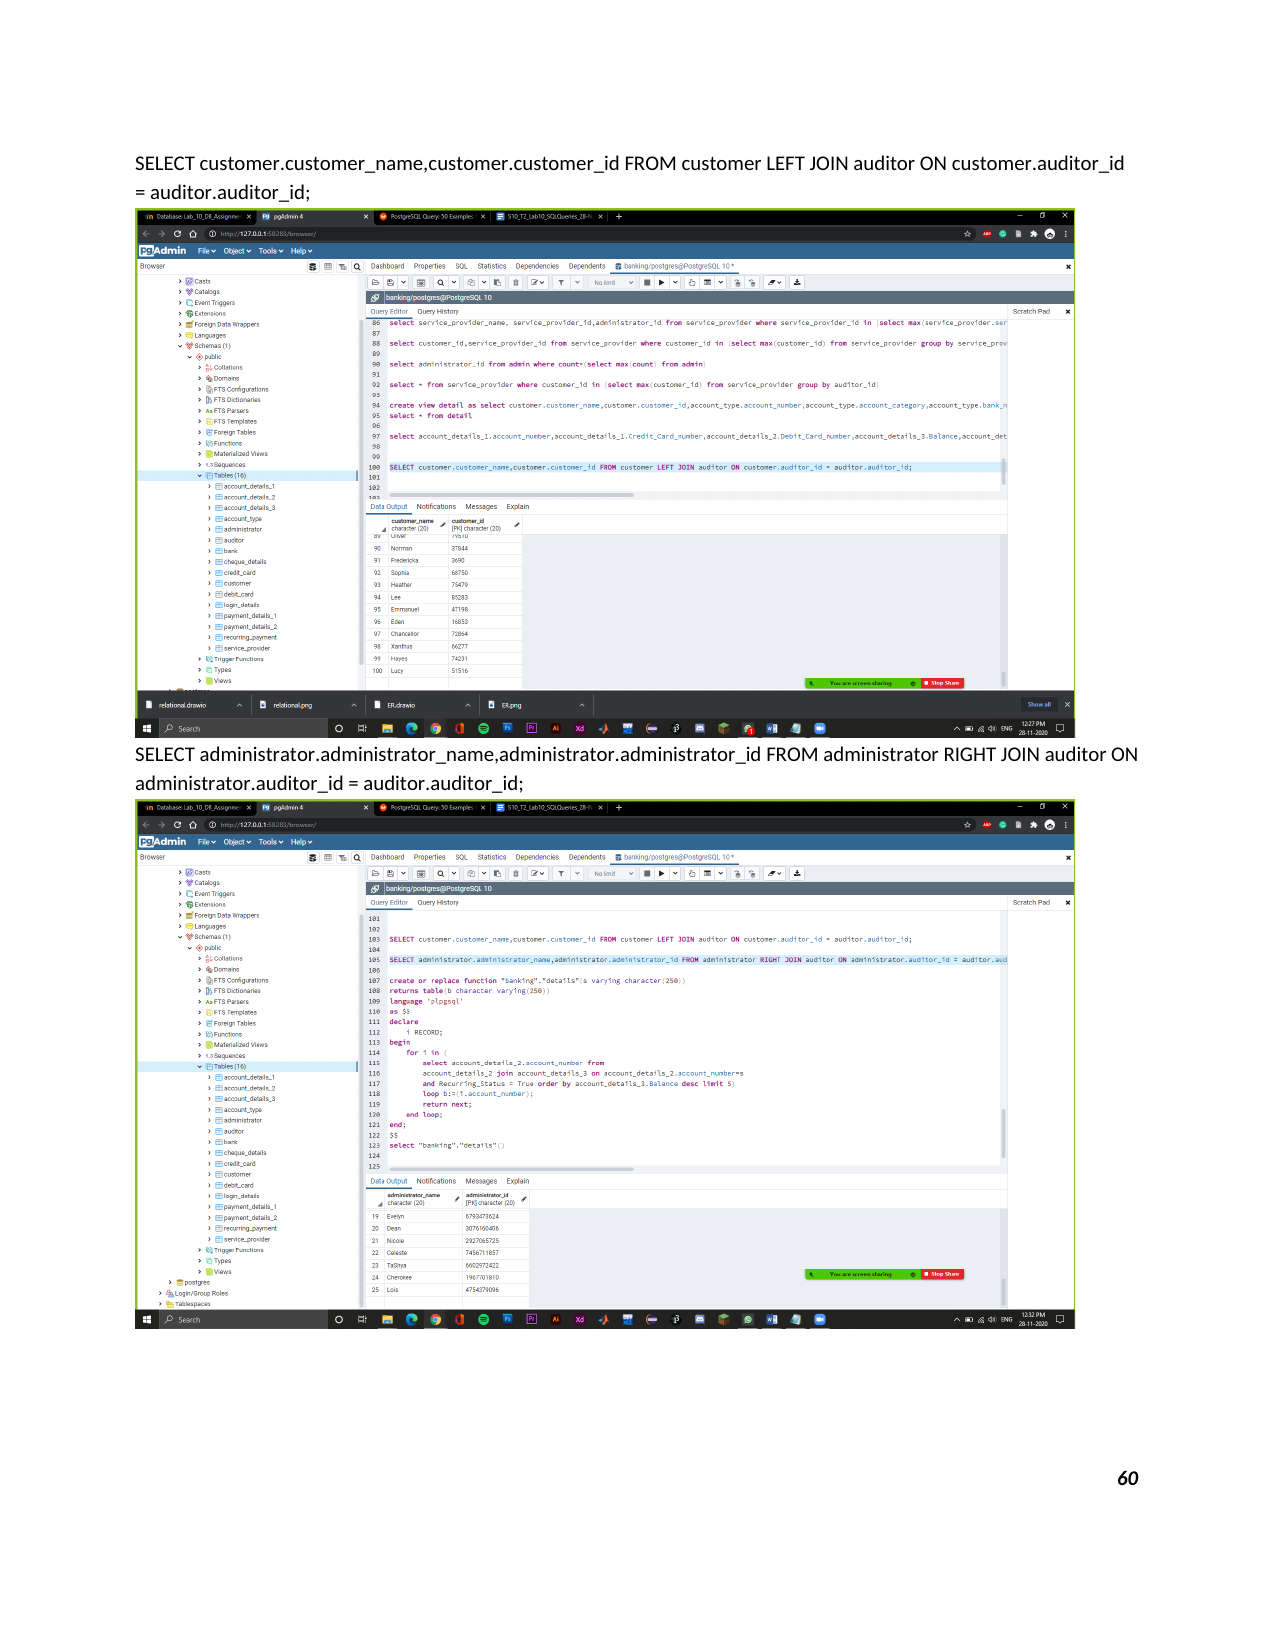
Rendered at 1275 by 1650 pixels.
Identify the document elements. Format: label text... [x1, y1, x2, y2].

picture [135, 208, 1076, 738]
text SELECT administrator.administrator_name,administrator.administrator_id FROM administrator RIGHT JOIN auditor ON administrator.auditor_id = auditor.auditor_id; [135, 741, 1140, 796]
picture [135, 799, 1076, 1329]
text SELECT customer.customer_name,customer.customer_id FROM customer LEFT JOIN auditor ON customer.auditor_id = auditor.auditor_id; [135, 150, 1140, 204]
